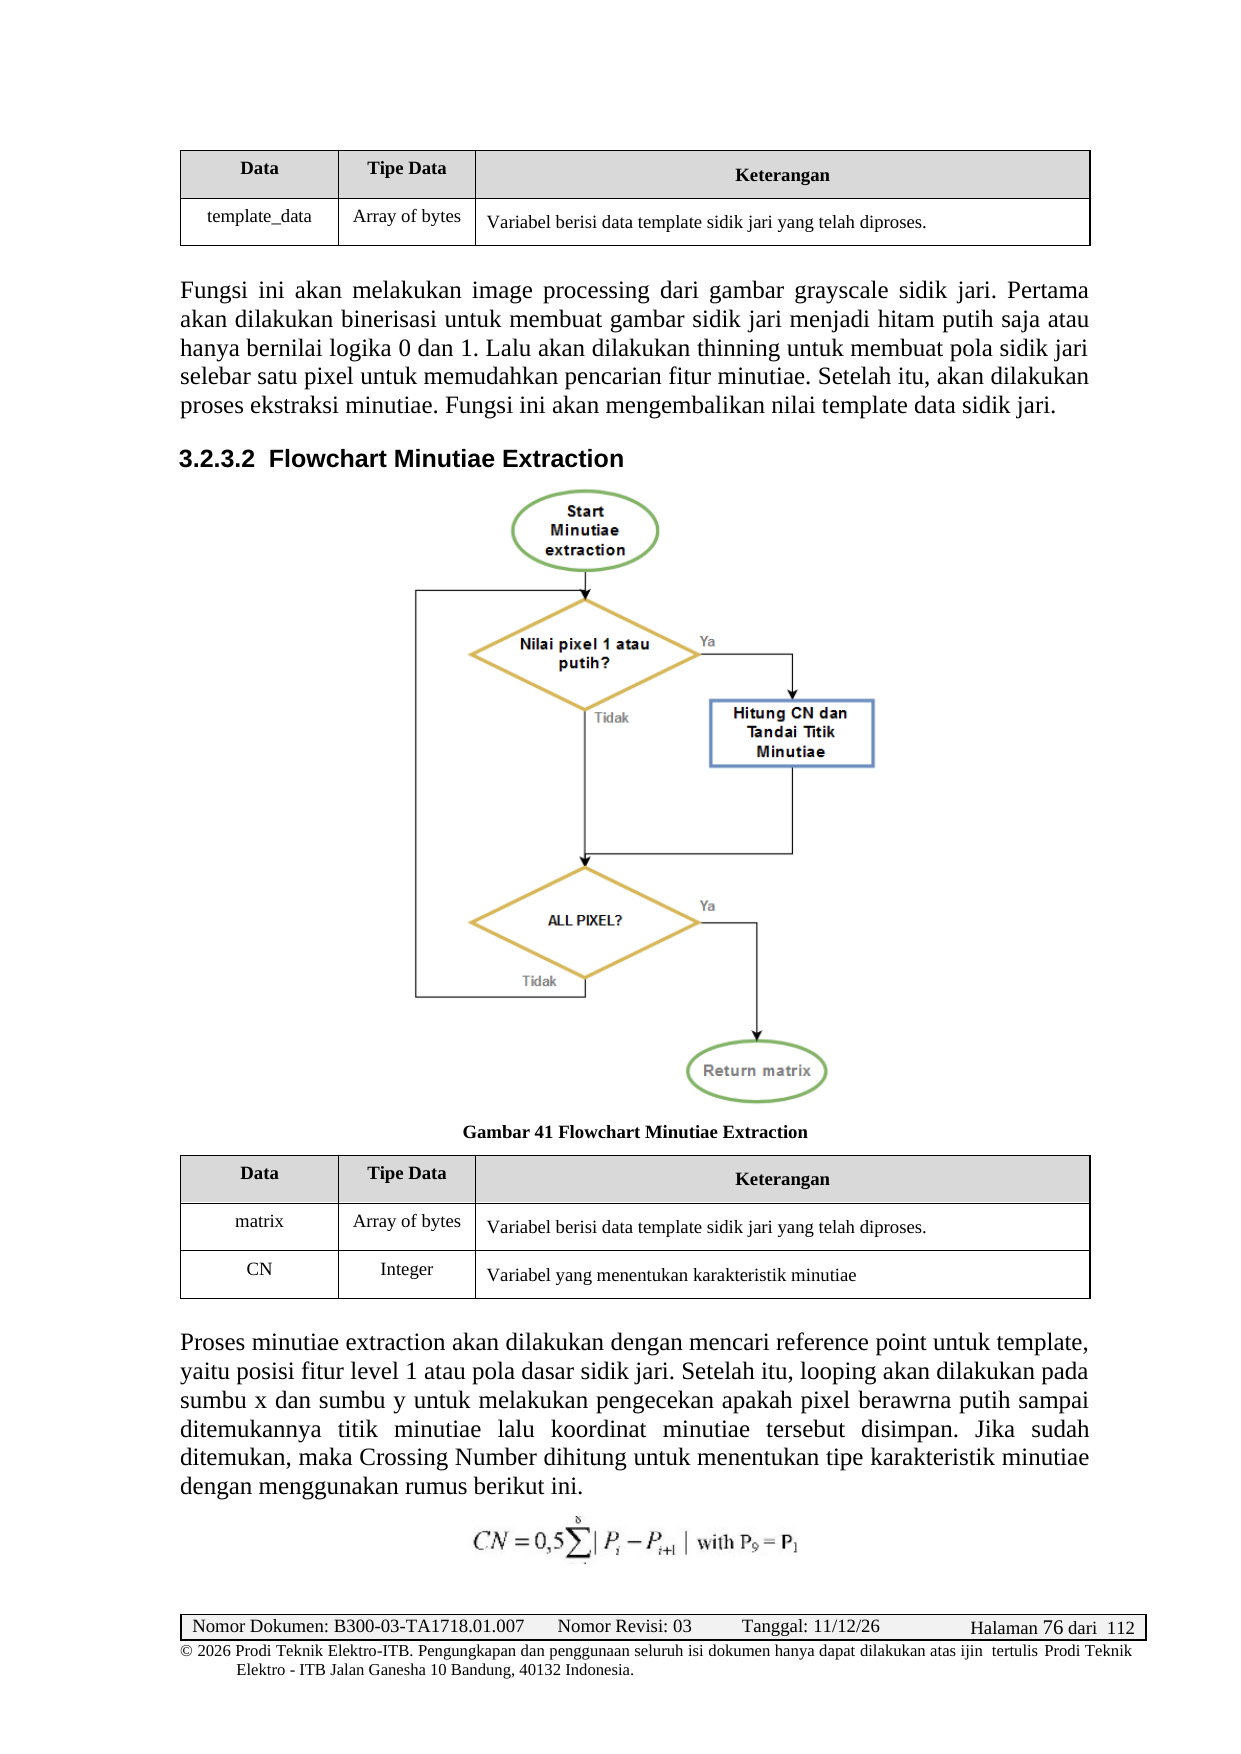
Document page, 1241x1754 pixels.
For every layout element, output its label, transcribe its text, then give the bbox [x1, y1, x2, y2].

table_cell Variabel berisi data template sidik jari yang telah diproses. [476, 1204, 1089, 1250]
text Proses minutiae extraction akan dilakukan dengan mencari reference point untuk template, yaitu posisi fitur level 1 atau pola dasar sidik jari. Setelah itu, looping akan dilakukan pada sumbu x dan sumbu y untuk melakukan pengecekan apakah pixel berawrna putih sampai ditemukannya titik minutiae lalu koordinat minutiae tersebut disimpan. Jika sudah ditemukan, maka Crossing Number dihitung untuk menentukan tipe karakteristik minutiae dengan menggunakan rumus berikut ini. [180, 1327, 1090, 1500]
text Gambar 41 Flowchart Minutiae Extraction [180, 1121, 1090, 1142]
table_cell Variabel yang menentukan karakteristik minutiae [476, 1251, 1089, 1298]
table_header Data [181, 1156, 338, 1202]
table_header Keterangan [476, 1156, 1089, 1202]
table_cell matrix [181, 1204, 338, 1250]
subtitle Flowchart Minutiae Extraction [179, 444, 1090, 473]
table_cell Integer [339, 1251, 475, 1298]
picture [386, 478, 884, 1121]
table_cell template_data [181, 199, 338, 245]
table_cell Variabel berisi data template sidik jari yang telah diproses. [476, 199, 1089, 245]
table_header Data [181, 151, 338, 198]
picture [466, 1516, 805, 1564]
table_cell Array of bytes [339, 1204, 475, 1250]
table_header Tipe Data [339, 151, 475, 198]
table_header Tipe Data [339, 1156, 475, 1202]
table_cell CN [181, 1251, 338, 1298]
table_cell Array of bytes [339, 199, 475, 245]
text Fungsi ini akan melakukan image processing dari gambar grayscale sidik jari. Pertama akan dilakukan binerisasi untuk membuat gambar sidik jari menjadi hitam putih saja atau hanya bernilai logika 0 dan 1. Lalu akan dilakukan thinning untuk membuat pola sidik jari selebar satu pixel untuk memudahkan pencarian fitur minutiae. Setelah itu, akan dilakukan proses ekstraksi minutiae. Fungsi ini akan mengembalikan nilai template data sidik jari. [180, 275, 1090, 419]
table_header Keterangan [476, 151, 1089, 198]
